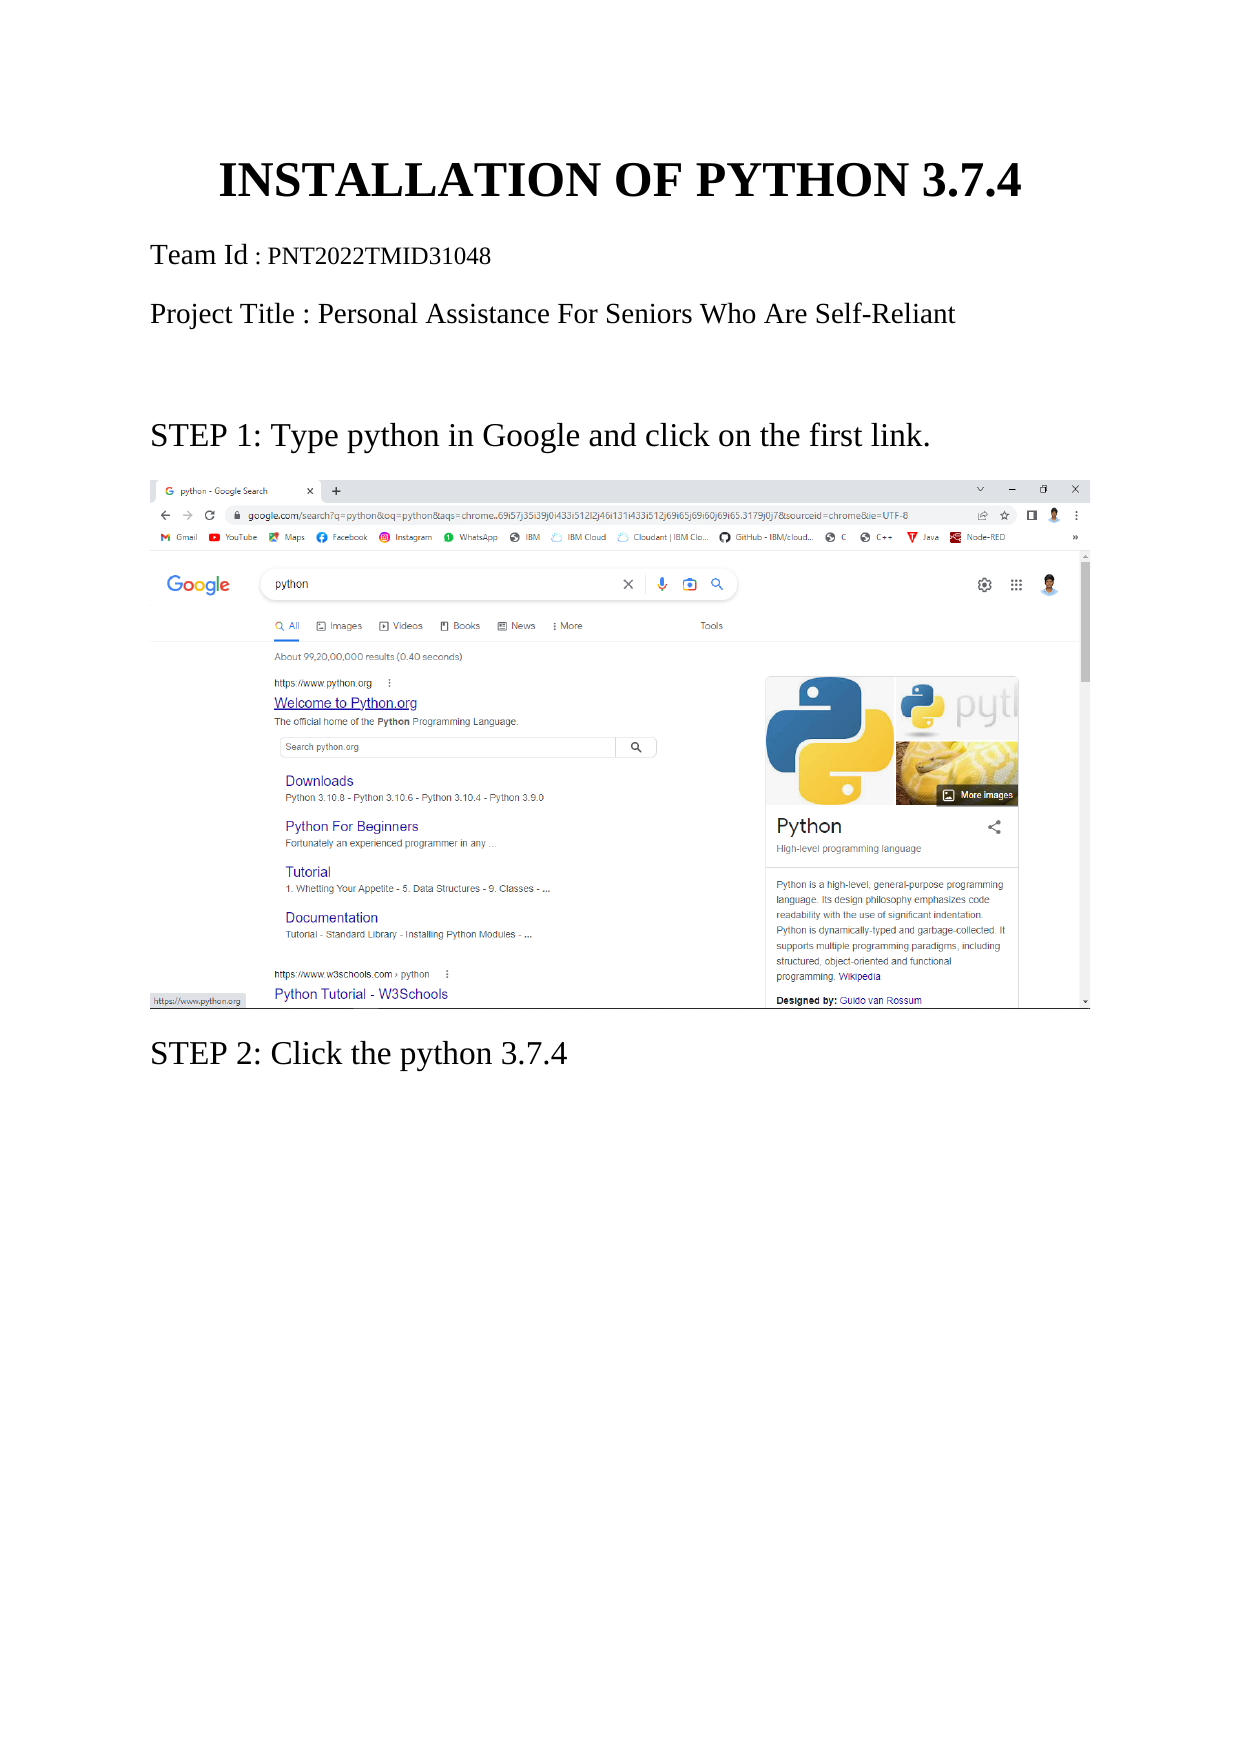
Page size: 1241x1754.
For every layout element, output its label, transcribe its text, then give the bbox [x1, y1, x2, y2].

text STEP 1: Type python in Google and click on the first link. [150, 415, 1090, 453]
picture [150, 480, 1091, 1009]
text STEP 2: Click the python 3.7.4 [150, 1033, 1090, 1072]
text INSTALLATION OF PYTHON 3.7.4 [150, 150, 1090, 207]
text Team Id : PNT2022TMID31048 [150, 237, 1090, 270]
text Project Title : Personal Assistance For Seniors Who Are Self-Reliant [150, 296, 1090, 330]
